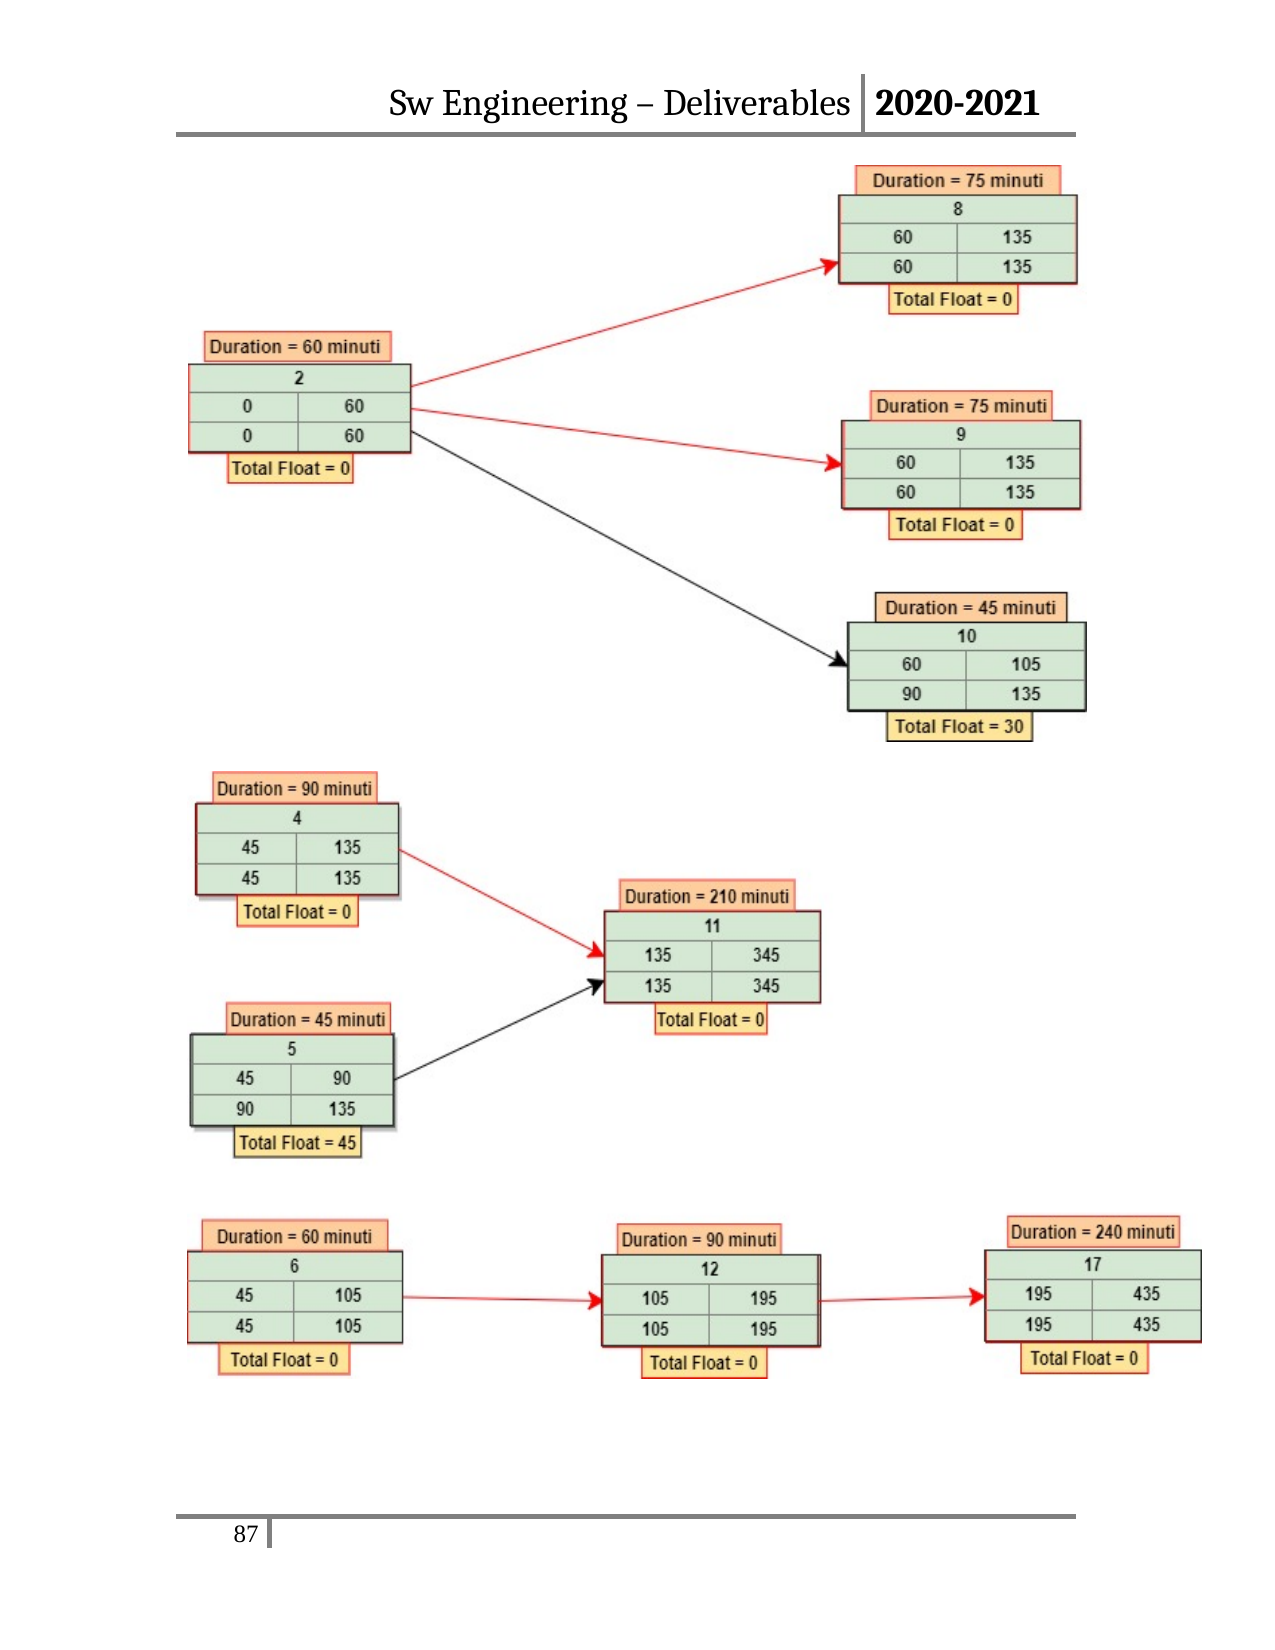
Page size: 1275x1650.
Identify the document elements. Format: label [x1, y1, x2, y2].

picture [187, 771, 1202, 1379]
picture [188, 165, 1087, 742]
